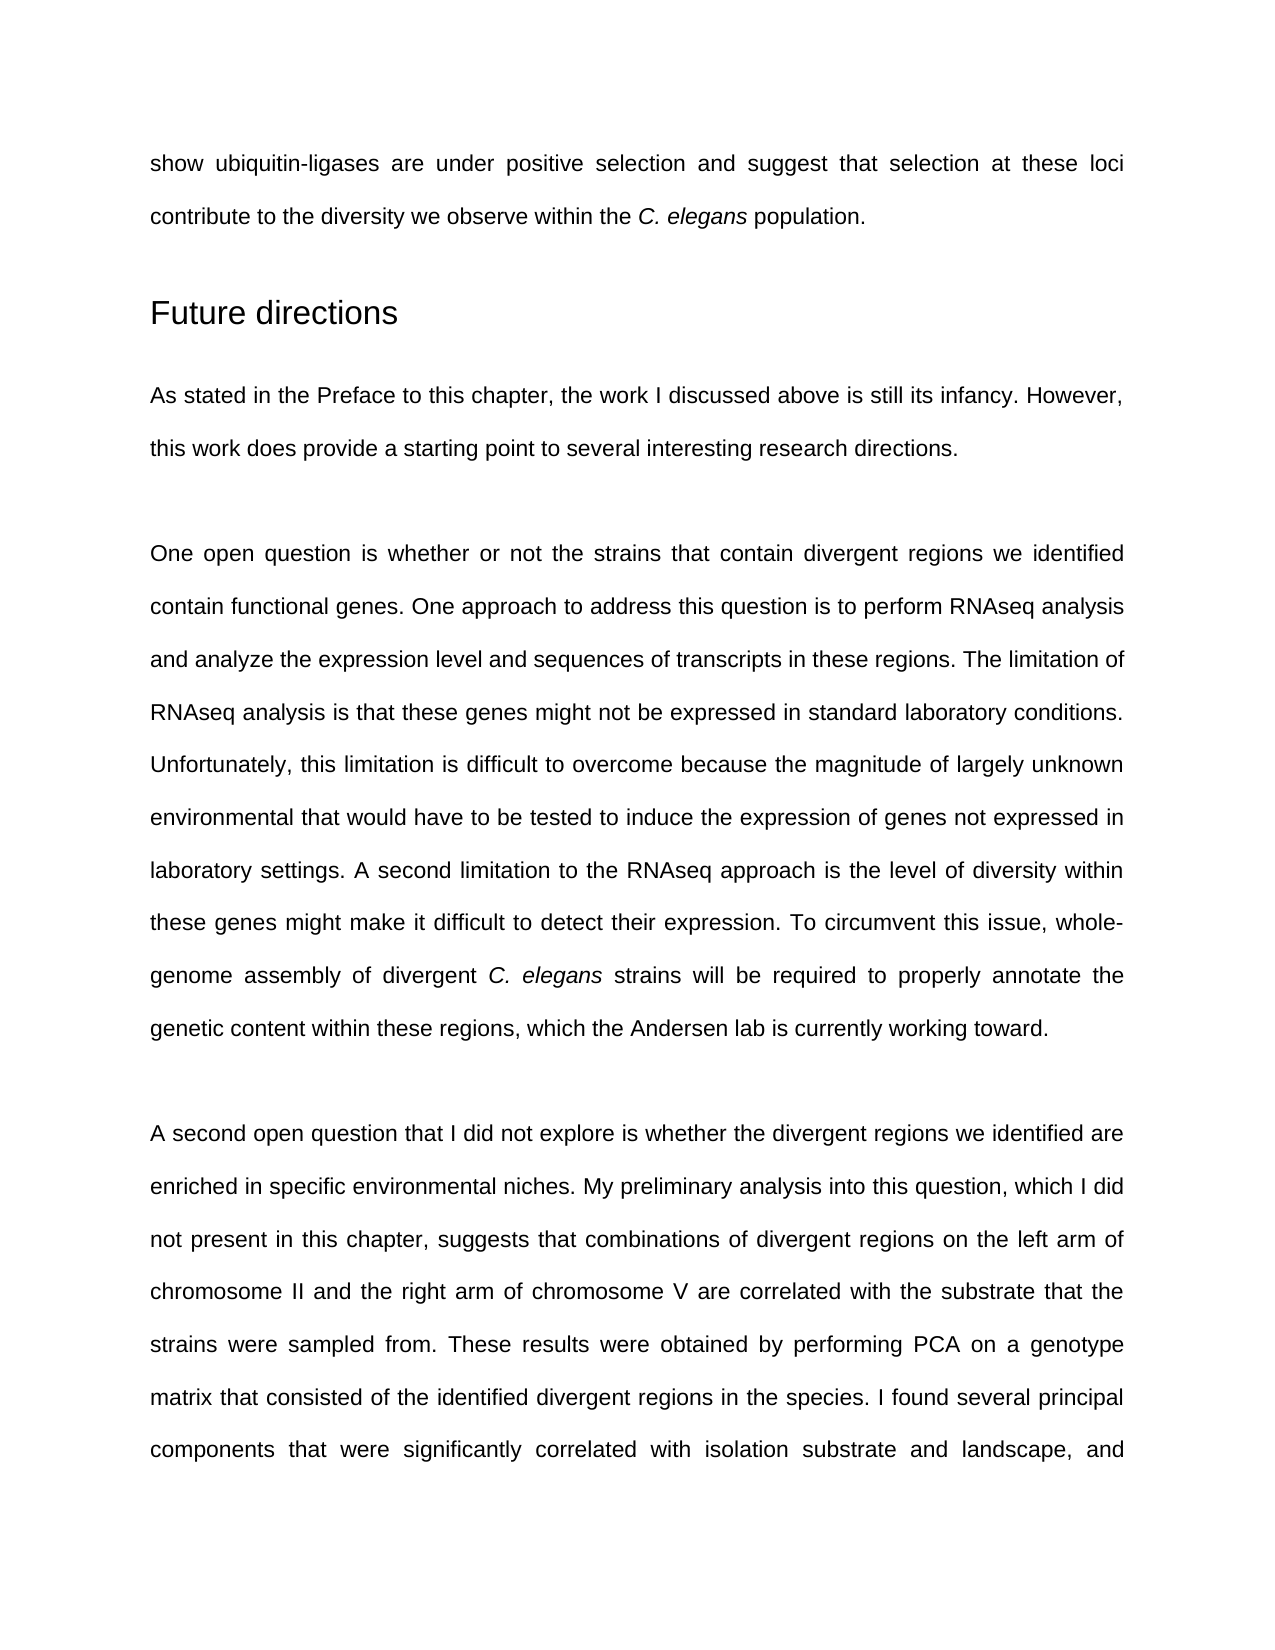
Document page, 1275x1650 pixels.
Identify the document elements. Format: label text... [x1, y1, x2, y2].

text As stated in the Preface to this chapter, the work I discussed above is still its infancy. However, this work does provide a starting point to several interesting research directions. [150, 382, 1125, 461]
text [150, 1120, 1125, 1463]
text One open question is whether or not the strains that contain divergent regions we identified contain functional genes. One approach to address this question is to perform RNAseq analysis and analyze the expression level and sequences of transcripts in these regions. The limitation of RNAseq analysis is that these genes might not be expressed in standard laboratory conditions. Unfortunately, this limitation is difficult to overcome because the magnitude of largely unknown environmental that would have to be tested to induce the expression of genes not expressed in laboratory settings. A second limitation to the RNAseq approach is the level of diversity within these genes might make it difficult to detect their expression. To circumvent this issue, whole-genome assembly of divergent C. elegans strains will be required to properly annotate the genetic content within these regions, which the Andersen lab is currently working toward. [150, 540, 1125, 1041]
subtitle Future directions [150, 293, 1125, 331]
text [150, 150, 1125, 229]
